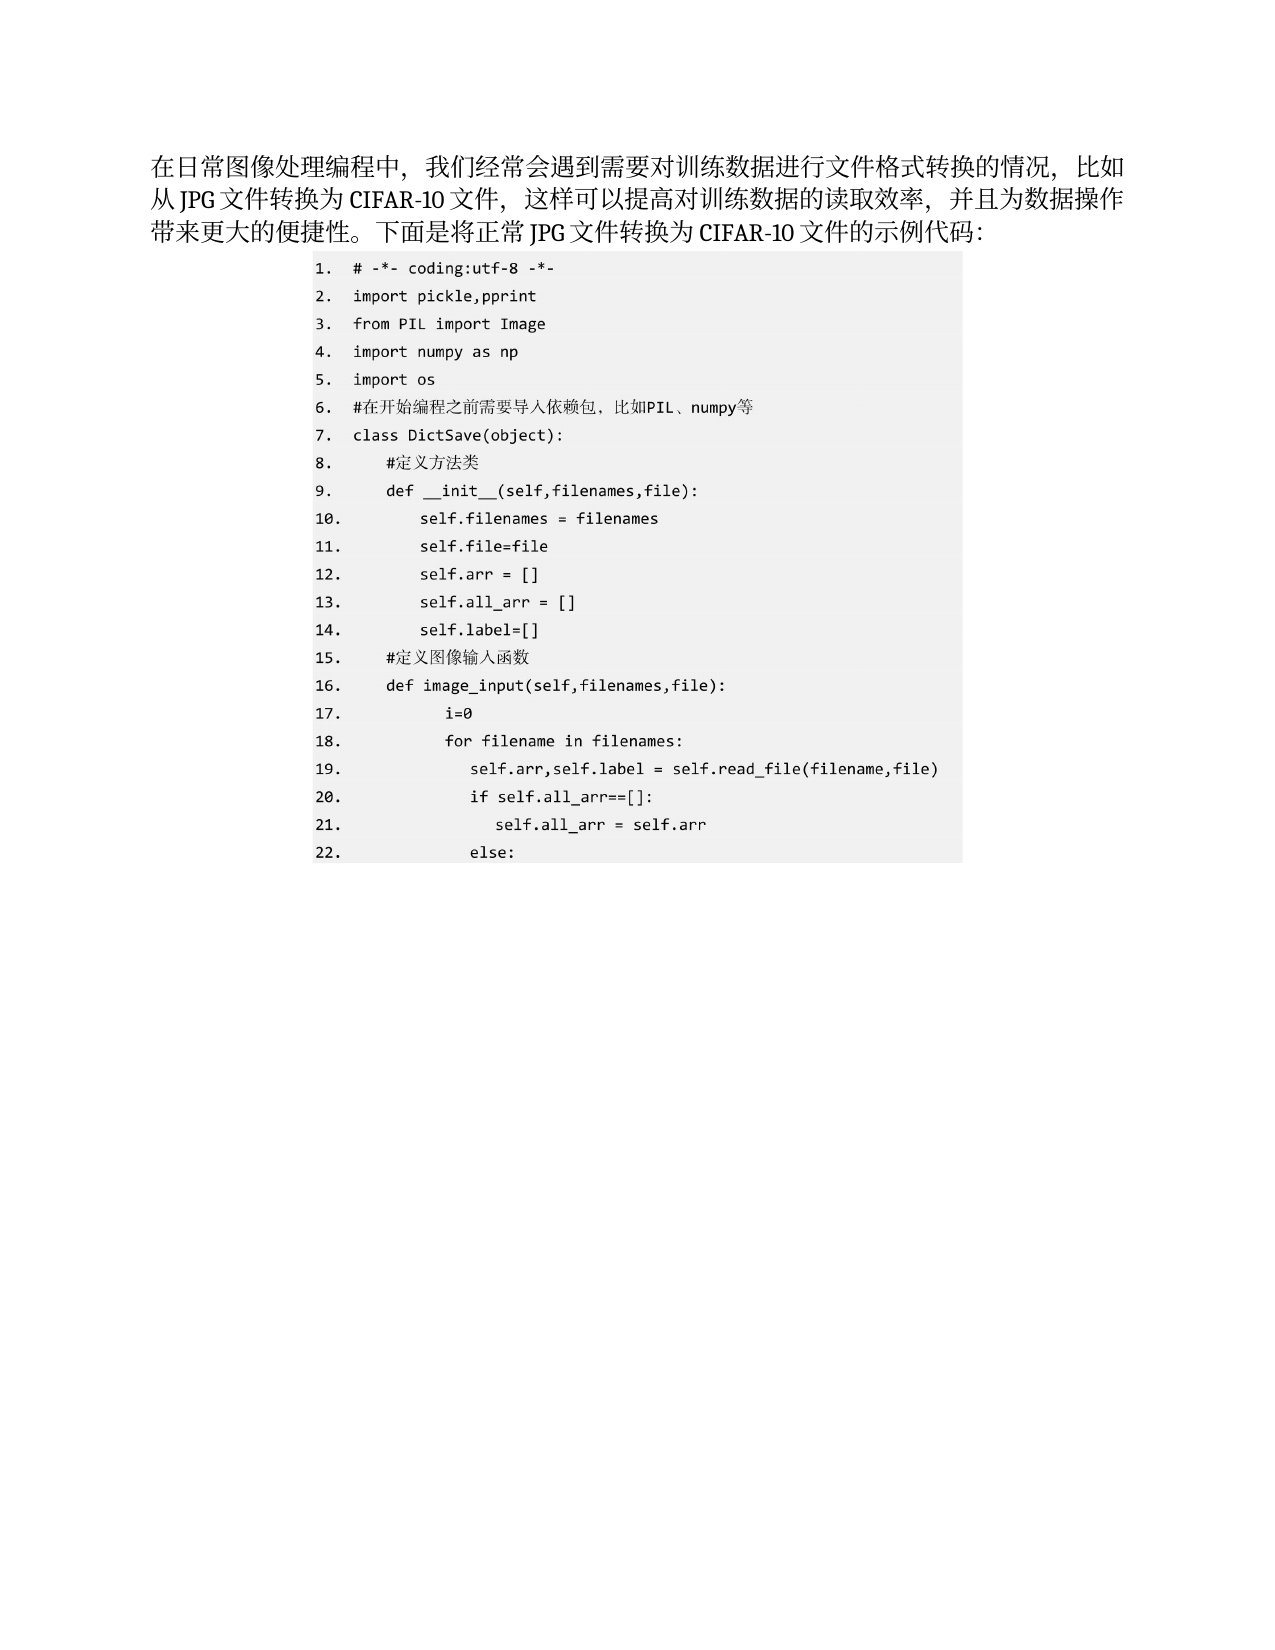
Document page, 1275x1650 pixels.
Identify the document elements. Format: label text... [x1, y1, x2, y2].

text 在日常图像处理编程中，我们经常会遇到需要对训练数据进行文件格式转换的情况，比如从JPG文件转换为CIFAR-10文件，这样可以提高对训练数据的读取效率，并且为数据操作带来更大的便捷性。下面是将正常JPG文件转换为CIFAR-10文件的示例代码： [150, 150, 1125, 247]
picture [312, 251, 963, 863]
